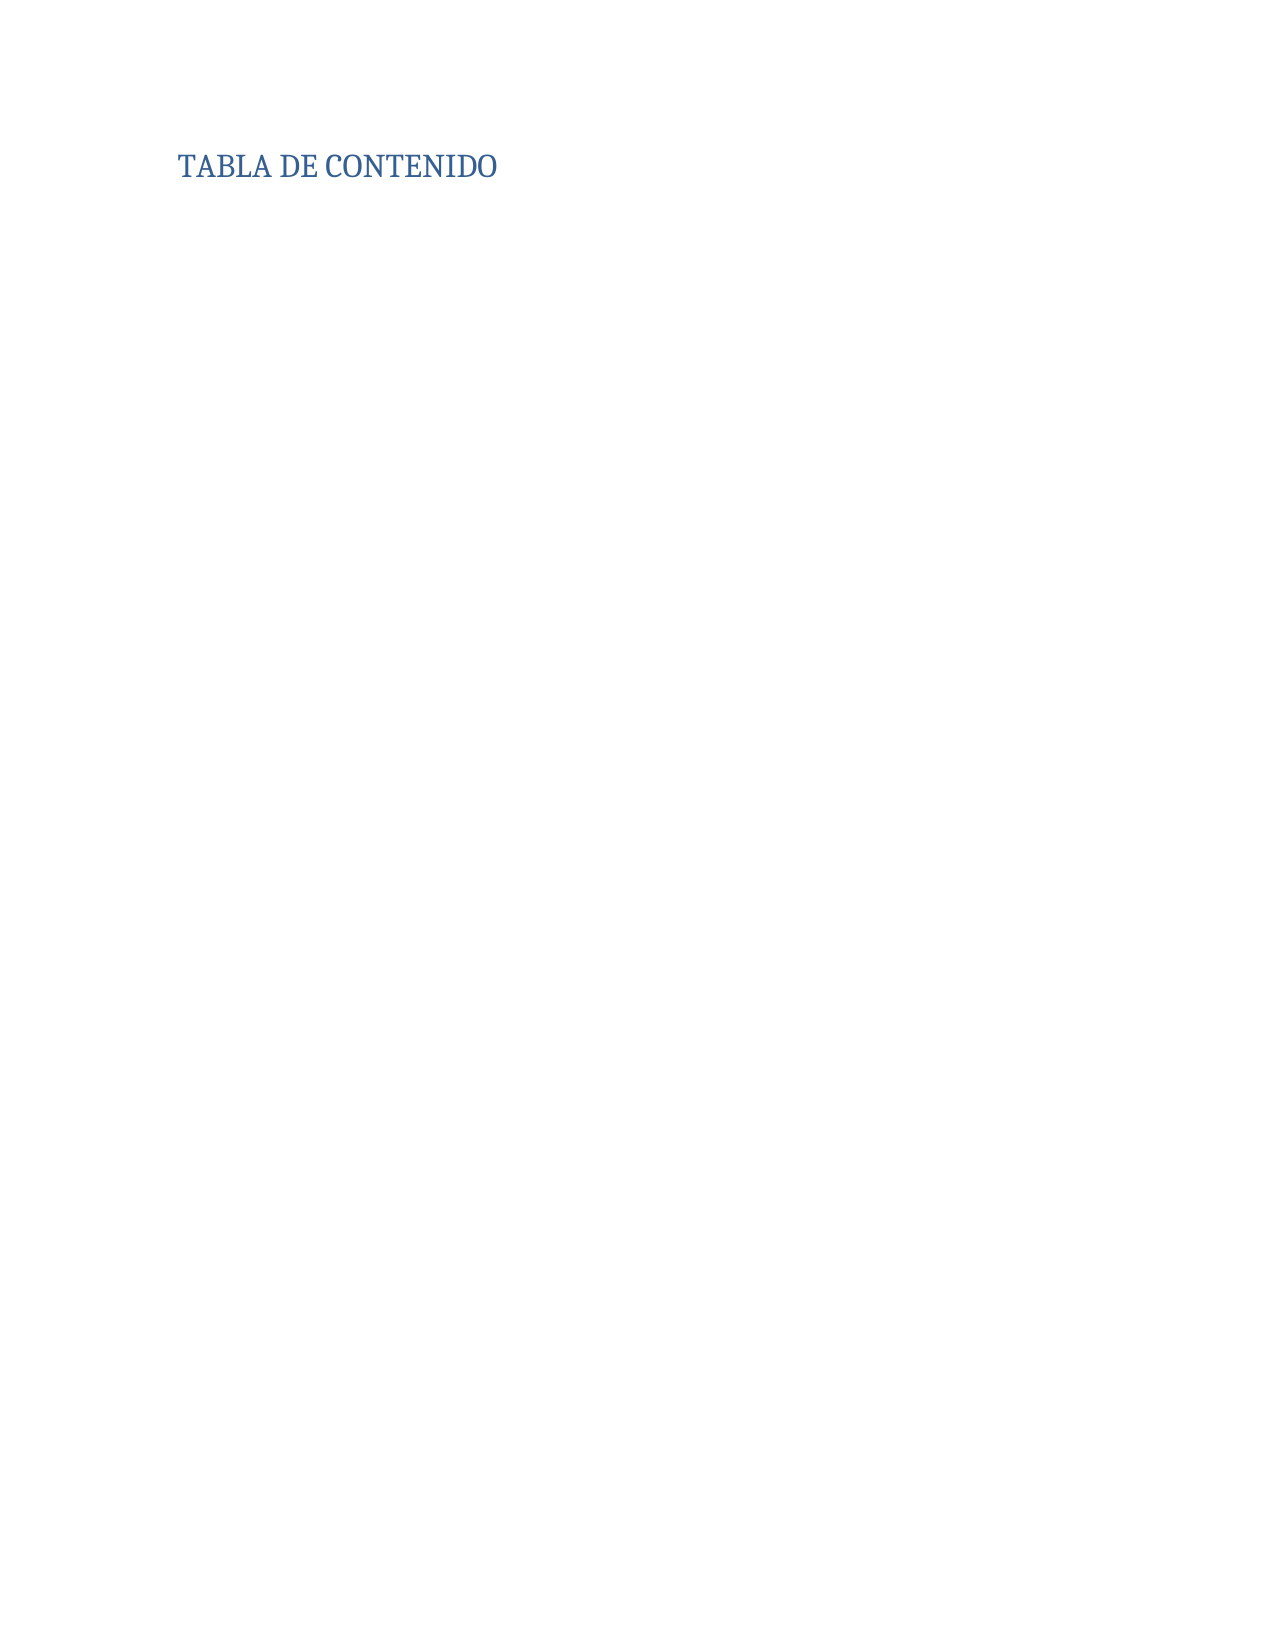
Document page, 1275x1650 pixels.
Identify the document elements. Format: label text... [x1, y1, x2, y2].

subtitle TABLA DE CONTENIDO [177, 148, 1098, 186]
